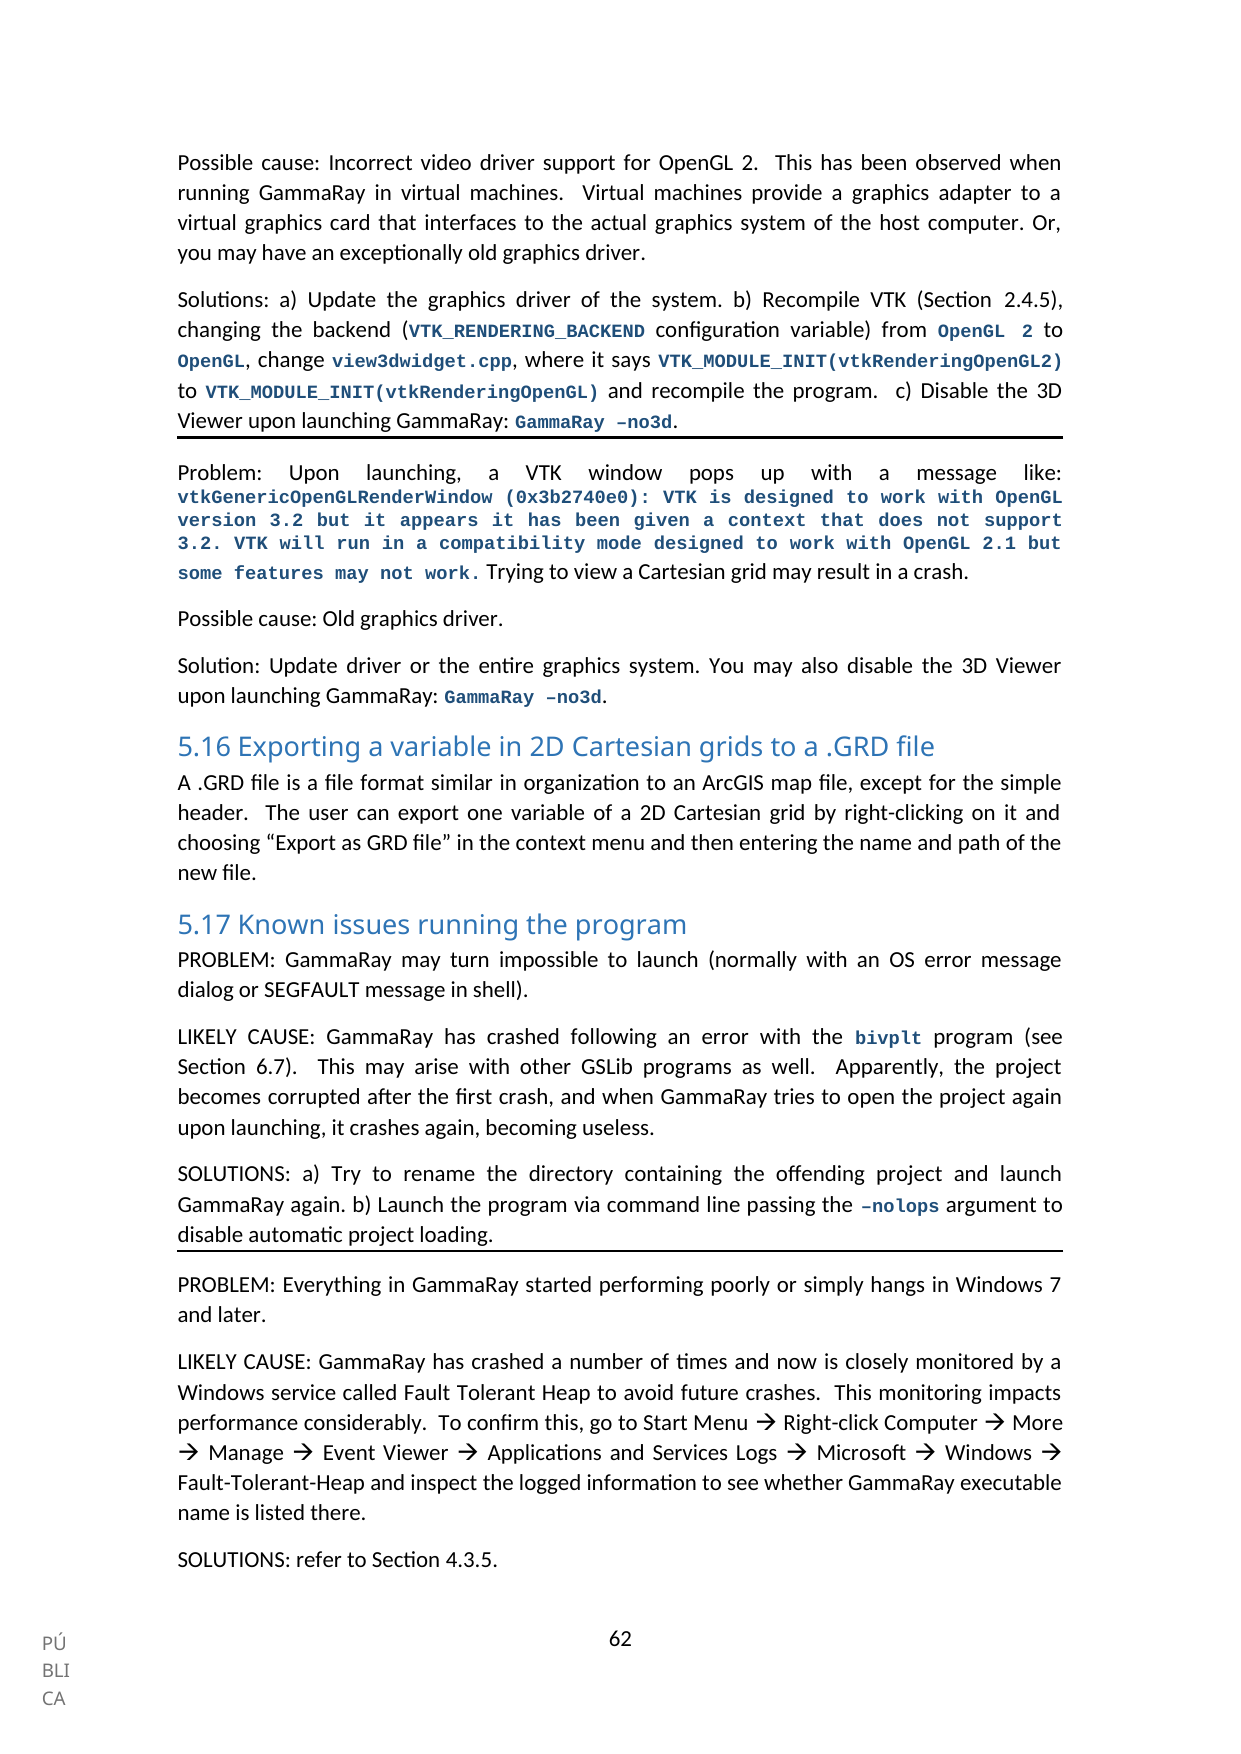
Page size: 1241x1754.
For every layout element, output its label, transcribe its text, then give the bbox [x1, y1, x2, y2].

text PROBLEM: Everything in GammaRay started performing poorly or simply hangs in Windows 7 and later. [177, 1270, 1063, 1329]
subtitle Exporting a variable in 2D Cartesian grids to a .GRD file [177, 728, 1063, 765]
text SOLUTIONS: refer to Section 4.3.5. [177, 1545, 1063, 1573]
text LIKELY CAUSE: GammaRay has crashed a number of times and now is closely monitored by a Windows service called Fault Tolerant Heap to avoid future crashes. This monitoring impacts performance considerably. To confirm this, go to Start Menu Right-click Computer More Manage Event Viewer Applications and Services Logs Microsoft Windows Fault-Tolerant-Heap and inspect the logged information to see whether GammaRay executable name is listed there. [177, 1347, 1063, 1527]
text Problem: Upon launching, a VTK window pops up with a message like: vtkGenericOpenGLRenderWindow (0x3b2740e0): VTK is designed to work with OpenGL version 3.2 but it appears it has been given a context that does not support 3.2. VTK will run in a compatibility mode designed to work with OpenGL 2.1 but some features may not work. Trying to view a Cartesian grid may result in a crash. [177, 458, 1063, 585]
text Solutions: a) Update the graphics driver of the system. b) Recompile VTK (Section 2.4.5), changing the backend (VTK_RENDERING_BACKEND configuration variable) from OpenGL 2 to OpenGL, change view3dwidget.cpp, where it says VTK_MODULE_INIT(vtkRenderingOpenGL2) to VTK_MODULE_INIT(vtkRenderingOpenGL) and recompile the program. c) Disable the 3D Viewer upon launching GammaRay: GammaRay –no3d. [177, 285, 1063, 436]
text LIKELY CAUSE: GammaRay has crashed following an error with the bivplt program (see Section 6.7). This may arise with other GSLib programs as well. Apparently, the project becomes corrupted after the first crash, and when GammaRay tries to open the project again upon launching, it crashes again, becoming useless. [177, 1022, 1063, 1141]
text Possible cause: Old graphics driver. [177, 604, 1063, 632]
text A .GRD file is a file format similar in organization to an ArcGIS map file, except for the simple header. The user can export one variable of a 2D Cartesian grid by right-clicking on it and choosing “Export as GRD file” in the context menu and then entering the name and path of the new file. [177, 768, 1063, 886]
text Solution: Update driver or the entire graphics system. You may also disable the 3D Viewer upon launching GammaRay: GammaRay –no3d. [177, 651, 1063, 709]
text PROBLEM: GammaRay may turn impossible to launch (normally with an OS error message dialog or SEGFAULT message in shell). [177, 945, 1063, 1003]
text Possible cause: Incorrect video driver support for OpenGL 2. This has been observed when running GammaRay in virtual machines. Virtual machines provide a graphics adapter to a virtual graphics card that interfaces to the actual graphics system of the host computer. Or, you may have an exceptionally old graphics driver. [177, 148, 1063, 266]
text SOLUTIONS: a) Try to rename the directory containing the offending project and launch GammaRay again. b) Launch the program via command line passing the –nolops argument to disable automatic project loading. [177, 1159, 1063, 1250]
subtitle Known issues running the program [177, 905, 1063, 942]
